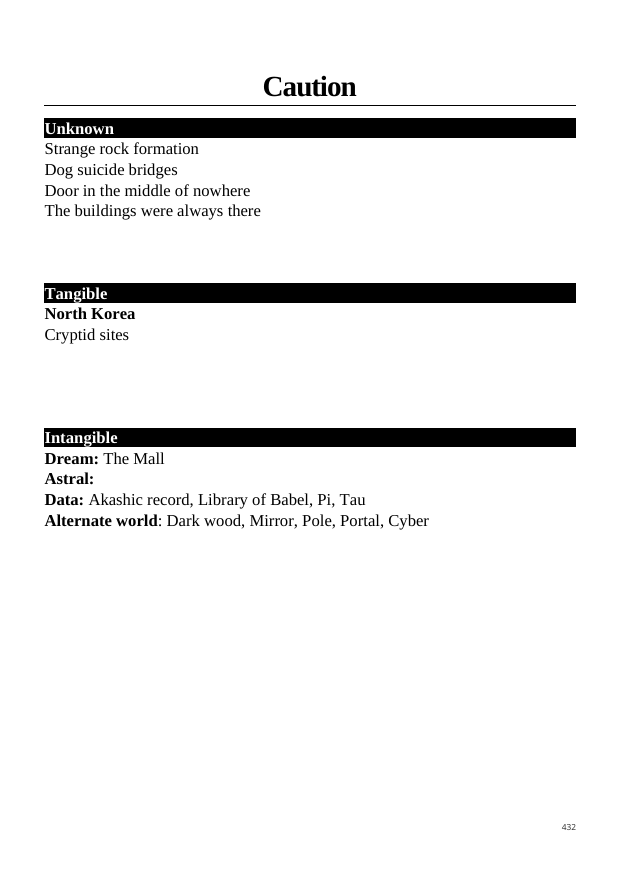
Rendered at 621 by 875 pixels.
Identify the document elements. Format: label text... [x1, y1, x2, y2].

subtitle Tangible [44, 283, 576, 303]
text North Korea [44, 304, 576, 323]
text The buildings were always there [44, 201, 576, 220]
subtitle Intangible [44, 428, 576, 447]
text Strange rock formation [44, 139, 576, 158]
text Cryptid sites [44, 325, 576, 344]
subtitle Unknown [44, 118, 576, 138]
text Data: Akashic record, Library of Babel, Pi, Tau [44, 490, 576, 509]
subtitle Caution [44, 69, 576, 105]
text Dream: The Mall [44, 448, 576, 468]
text Astral: [44, 469, 576, 488]
text Alternate world: Dark wood, Mirror, Pole, Portal, Cyber [44, 510, 576, 529]
text Door in the middle of nowhere [44, 180, 576, 199]
text Dog suicide bridges [44, 160, 576, 179]
